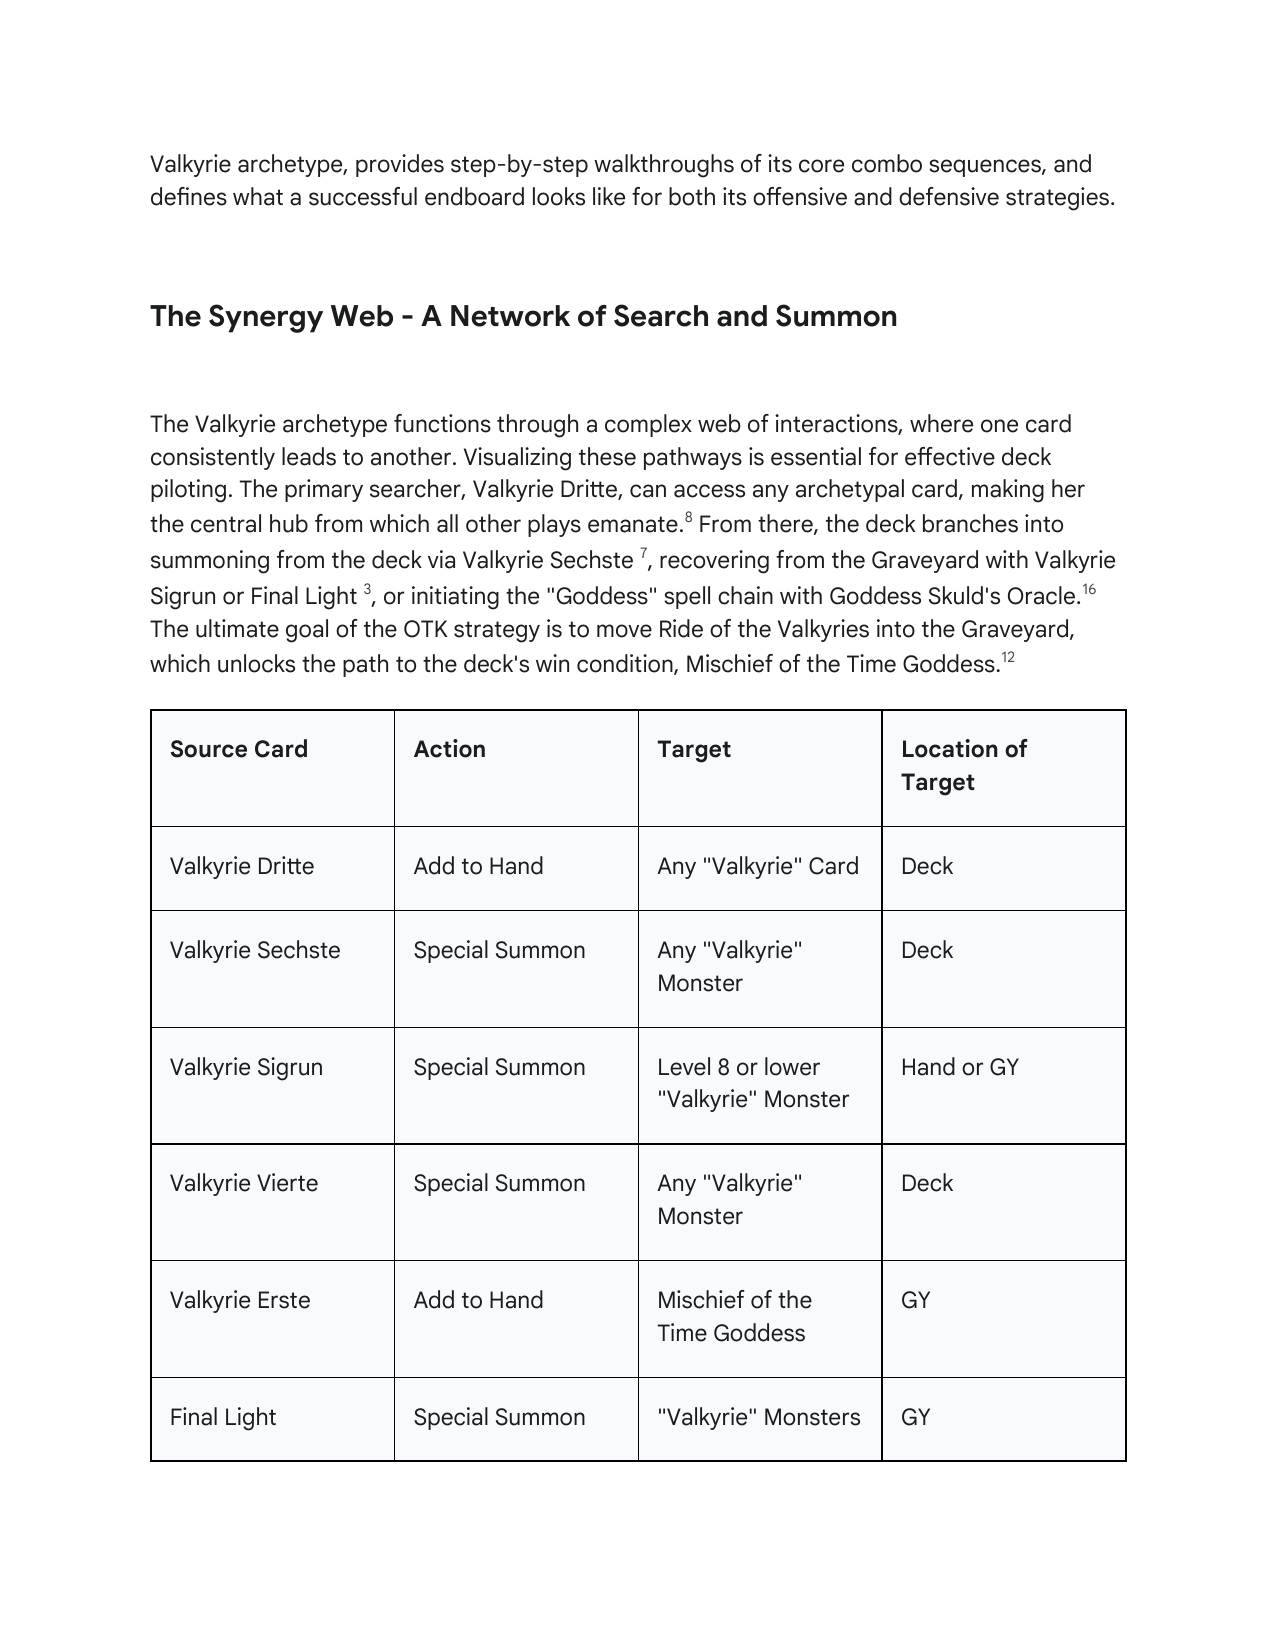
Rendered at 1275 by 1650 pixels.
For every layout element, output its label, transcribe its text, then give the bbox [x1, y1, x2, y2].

table_cell Any "Valkyrie" Monster [639, 911, 881, 1026]
table_cell Final Light [152, 1378, 394, 1460]
table_cell Any "Valkyrie" Monster [639, 1145, 881, 1260]
table_cell GY [883, 1378, 1125, 1460]
table_cell Special Summon [395, 1378, 638, 1460]
table_cell Valkyrie Sechste [152, 911, 394, 1026]
table_cell Level 8 or lower "Valkyrie" Monster [639, 1028, 881, 1143]
table_cell Special Summon [395, 1028, 638, 1143]
table_cell Special Summon [395, 911, 638, 1026]
table_header Action [395, 711, 638, 826]
table_cell Any "Valkyrie" Card [639, 827, 881, 910]
text The Valkyrie archetype functions through a complex web of interactions, where one card consistently leads to another. Visualizing these pathways is essential for effective deck piloting. The primary searcher, Valkyrie Dritte, can access any archetypal card, making her the central hub from which all other plays emanate.8 From there, the deck branches into summoning from the deck via Valkyrie Sechste 7, recovering from the Graveyard with Valkyrie Sigrun or Final Light 3, or initiating the "Goddess" spell chain with Goddess Skuld's Oracle.16 The ultimate goal of the OTK strategy is to move Ride of the Valkyries into the Graveyard, which unlocks the path to the deck's win condition, Mischief of the Time Goddess.12 [150, 410, 1125, 680]
table_header Target [639, 711, 881, 826]
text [150, 150, 1125, 211]
table_cell Valkyrie Erste [152, 1261, 394, 1376]
table_cell Deck [883, 1145, 1125, 1260]
table_cell Hand or GY [883, 1028, 1125, 1143]
table_cell Deck [883, 827, 1125, 910]
table_cell Add to Hand [395, 827, 638, 910]
subtitle The Synergy Web - A Network of Search and Summon [150, 298, 1125, 335]
table_cell Special Summon [395, 1145, 638, 1260]
table_cell Valkyrie Dritte [152, 827, 394, 910]
table_cell "Valkyrie" Monsters [639, 1378, 881, 1460]
table_cell GY [883, 1261, 1125, 1376]
table_header Source Card [152, 711, 394, 826]
table_cell Valkyrie Sigrun [152, 1028, 394, 1143]
table_cell Valkyrie Vierte [152, 1145, 394, 1260]
table_cell Mischief of the Time Goddess [639, 1261, 881, 1376]
table_cell Add to Hand [395, 1261, 638, 1376]
table_cell Deck [883, 911, 1125, 1026]
table_header Location of Target [883, 711, 1125, 826]
